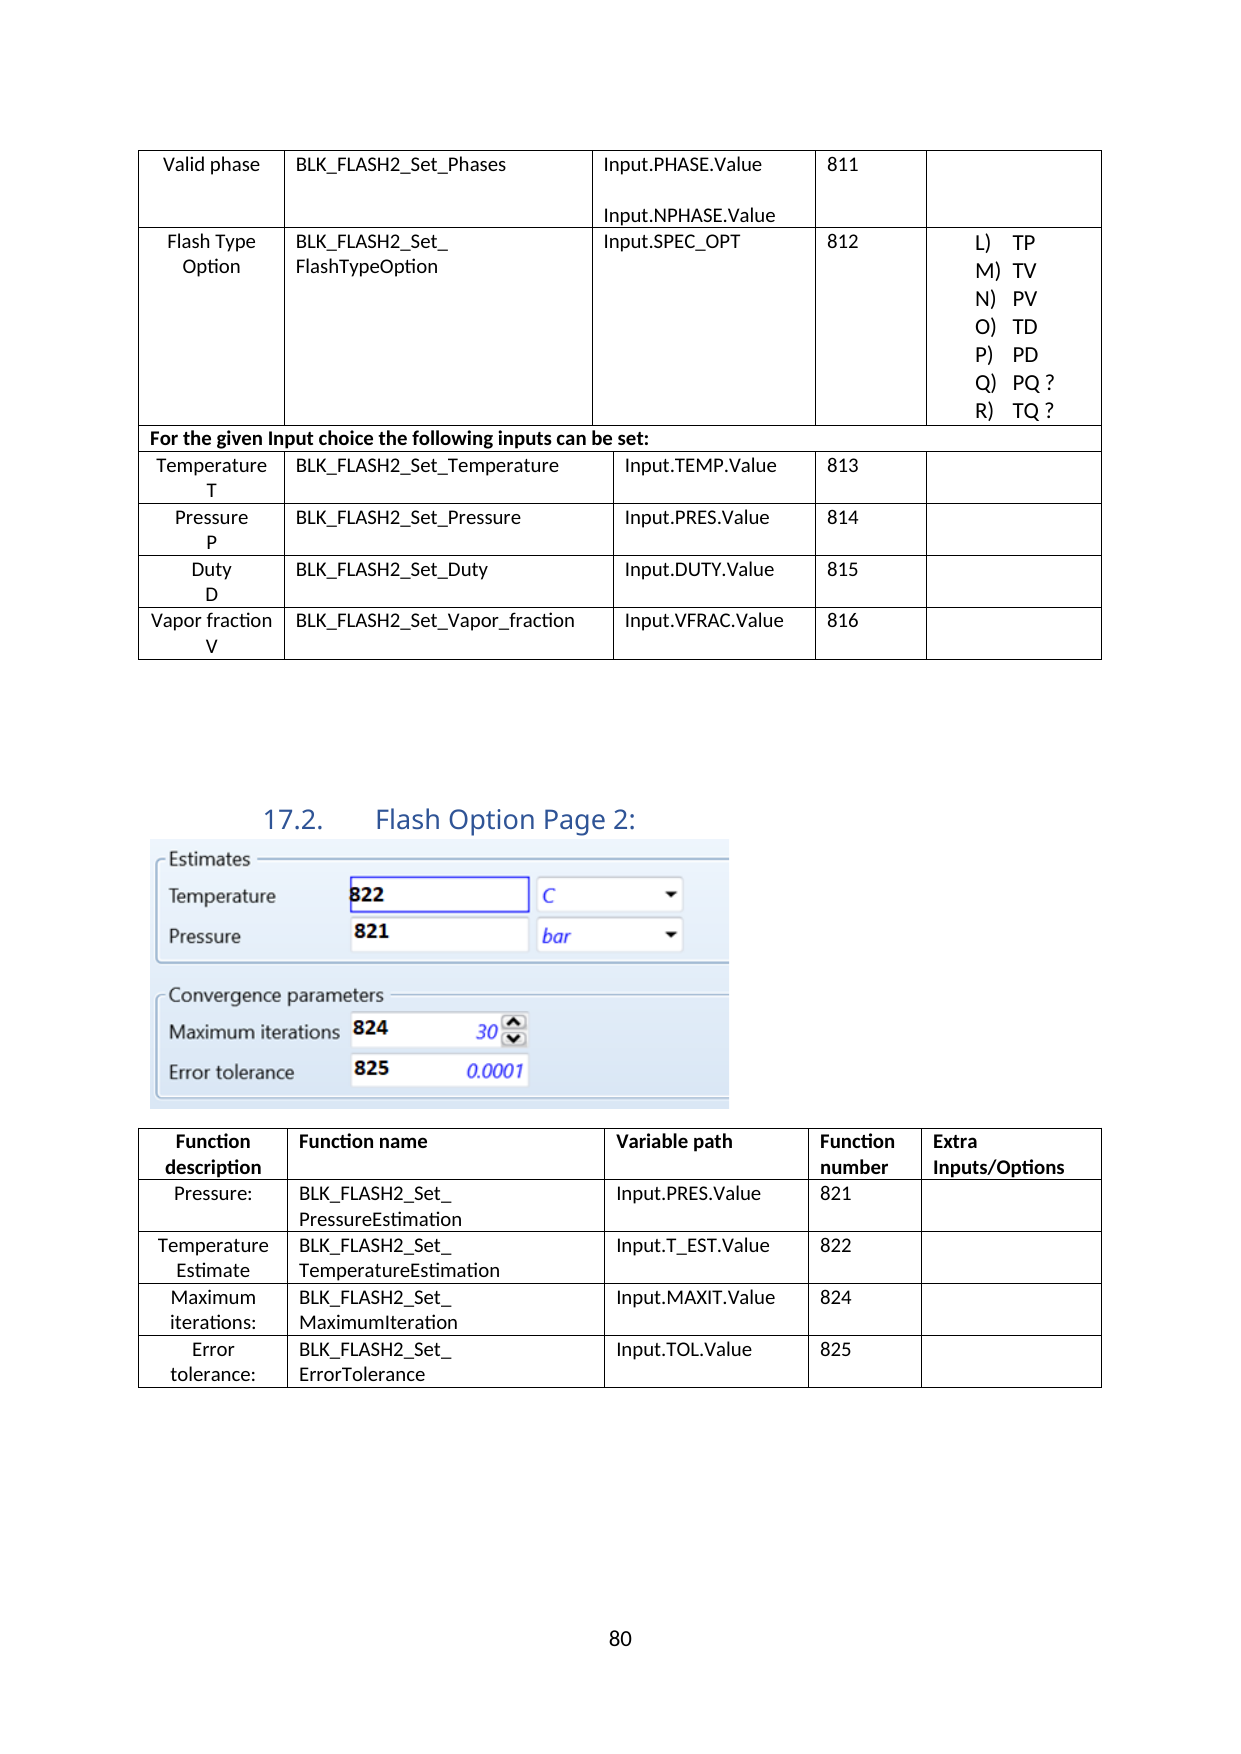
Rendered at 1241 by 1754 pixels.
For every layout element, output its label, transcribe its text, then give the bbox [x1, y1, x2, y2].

table_header Function number [809, 1129, 921, 1179]
table_cell 815 [816, 556, 926, 607]
table_header Variable path [605, 1129, 808, 1179]
table_cell Input.PRES.Value [614, 504, 815, 555]
table_cell Input.T_EST.Value [605, 1232, 808, 1283]
table_cell [922, 1232, 1101, 1283]
table_cell Input.DUTY.Value [614, 556, 815, 607]
table_cell [927, 556, 1101, 607]
table_cell 813 [816, 452, 926, 503]
table_cell Input.TEMP.Value [614, 452, 815, 503]
table_cell 812 [816, 228, 926, 424]
table_cell For the given Input choice the following inputs can be set: [139, 426, 1101, 451]
table_cell Duty D [139, 556, 284, 607]
table_cell BLK_FLASH2_Set_ ErrorTolerance [288, 1336, 604, 1387]
table_cell Valid phase [139, 151, 284, 227]
table_cell BLK_FLASH2_Set_Duty [285, 556, 613, 607]
table_cell Input.MAXIT.Value [605, 1284, 808, 1335]
table_cell Maximum iterations: [139, 1284, 287, 1335]
table_cell TP TV PV TD PD PQ ? TQ ? [927, 228, 1101, 424]
table_cell BLK_FLASH2_Set_ TemperatureEstimation [288, 1232, 604, 1283]
table_cell [922, 1180, 1101, 1231]
table_header Extra Inputs/Options [922, 1129, 1101, 1179]
table_header Function description [139, 1129, 287, 1179]
subtitle Flash Option Page 2: [262, 800, 1090, 837]
table_cell Temperature T [139, 452, 284, 503]
table_cell BLK_FLASH2_Set_Phases [285, 151, 592, 227]
table_cell [927, 452, 1101, 503]
table_cell [922, 1336, 1101, 1387]
table_cell 811 [816, 151, 926, 227]
table_cell Error tolerance: [139, 1336, 287, 1387]
table_cell BLK_FLASH2_Set_ MaximumIteration [288, 1284, 604, 1335]
table_cell Temperature Estimate [139, 1232, 287, 1283]
table_cell 814 [816, 504, 926, 555]
table_cell Input.VFRAC.Value [614, 608, 815, 658]
table_cell BLK_FLASH2_Set_Vapor_fraction [285, 608, 613, 658]
table_cell [927, 504, 1101, 555]
table_cell Pressure P [139, 504, 284, 555]
table_header Function name [288, 1129, 604, 1179]
table_cell BLK_FLASH2_Set_Temperature [285, 452, 613, 503]
table_cell BLK_FLASH2_Set_ FlashTypeOption [285, 228, 592, 424]
table_cell 824 [809, 1284, 921, 1335]
table_cell [927, 151, 1101, 227]
table_cell 825 [809, 1336, 921, 1387]
table_cell BLK_FLASH2_Set_Pressure [285, 504, 613, 555]
table_cell Input.SPEC_OPT [593, 228, 815, 424]
table_cell Input.PHASE.Value Input.NPHASE.Value [593, 151, 815, 227]
picture [150, 839, 730, 1109]
table_cell Input.PRES.Value [605, 1180, 808, 1231]
table_cell BLK_FLASH2_Set_ PressureEstimation [288, 1180, 604, 1231]
table_cell Input.TOL.Value [605, 1336, 808, 1387]
table_cell Flash Type Option [139, 228, 284, 424]
table_cell [927, 608, 1101, 658]
table_cell 821 [809, 1180, 921, 1231]
table_cell 822 [809, 1232, 921, 1283]
table_cell Pressure: [139, 1180, 287, 1231]
table_cell 816 [816, 608, 926, 658]
table_cell [922, 1284, 1101, 1335]
table_cell Vapor fraction V [139, 608, 284, 658]
